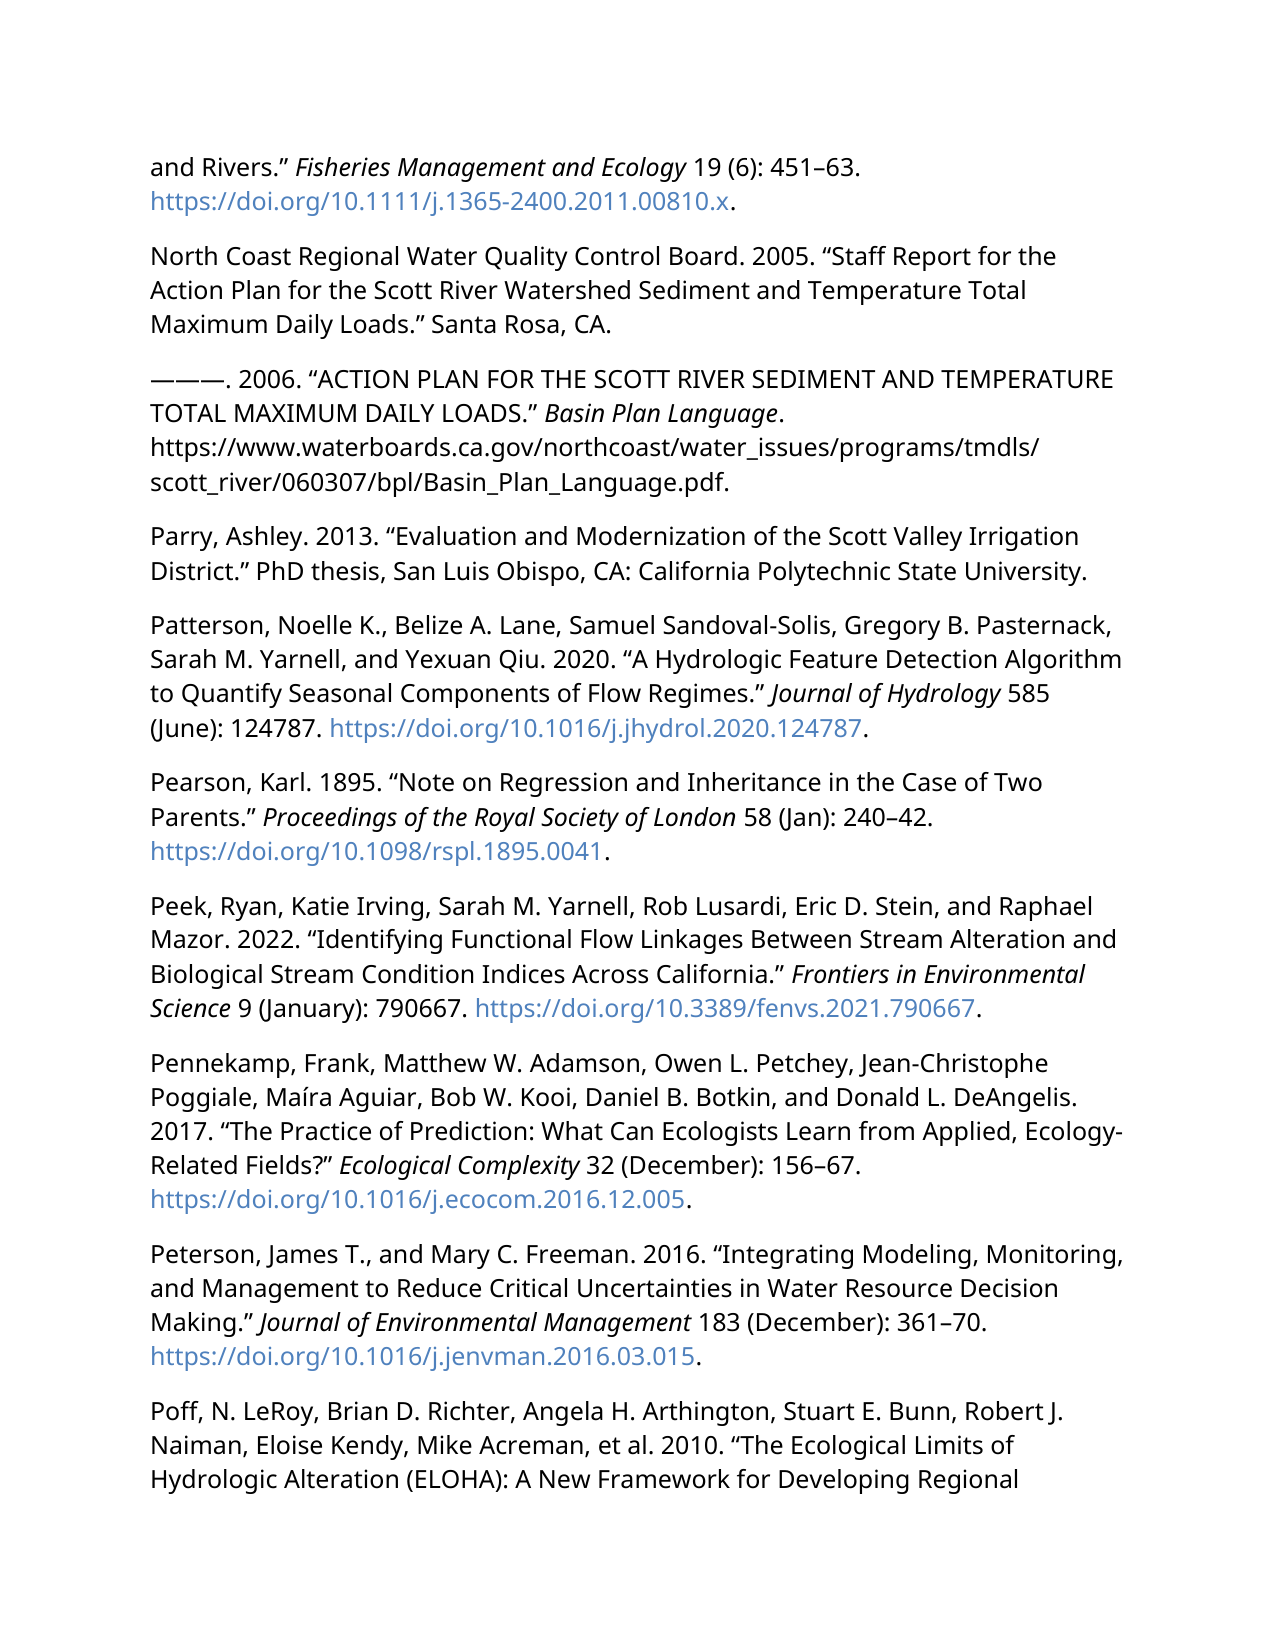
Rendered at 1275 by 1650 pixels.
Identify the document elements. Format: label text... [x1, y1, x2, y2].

text Pearson, Karl. 1895. “Note on Regression and Inheritance in the Case of Two Parents.” Proceedings of the Royal Society of London 58 (Jan): 240–42. https://doi.org/10.1098/rspl.1895.0041. [150, 765, 1125, 867]
text Patterson, Noelle K., Belize A. Lane, Samuel Sandoval-Solis, Gregory B. Pasternack, Sarah M. Yarnell, and Yexuan Qiu. 2020. “A Hydrologic Feature Detection Algorithm to Quantify Seasonal Components of Flow Regimes.” Journal of Hydrology 585 (June): 124787. https://doi.org/10.1016/j.jhydrol.2020.124787. [150, 608, 1125, 744]
text North Coast Regional Water Quality Control Board. 2005. “Staff Report for the Action Plan for the Scott River Watershed Sediment and Temperature Total Maximum Daily Loads.” Santa Rosa, CA. [150, 239, 1125, 341]
text Pennekamp, Frank, Matthew W. Adamson, Owen L. Petchey, Jean-Christophe Poggiale, Maíra Aguiar, Bob W. Kooi, Daniel B. Botkin, and Donald L. DeAngelis. 2017. “The Practice of Prediction: What Can Ecologists Learn from Applied, Ecology-Related Fields?” Ecological Complexity 32 (December): 156–67. https://doi.org/10.1016/j.ecocom.2016.12.005. [150, 1045, 1125, 1216]
text Peek, Ryan, Katie Irving, Sarah M. Yarnell, Rob Lusardi, Eric D. Stein, and Raphael Mazor. 2022. “Identifying Functional Flow Linkages Between Stream Alteration and Biological Stream Condition Indices Across California.” Frontiers in Environmental Science 9 (January): 790667. https://doi.org/10.3389/fenvs.2021.790667. [150, 888, 1125, 1024]
text Parry, Ashley. 2013. “Evaluation and Modernization of the Scott Valley Irrigation District.” PhD thesis, San Luis Obispo, CA: California Polytechnic State University. [150, 519, 1125, 587]
text ———. 2006. “ACTION PLAN FOR THE SCOTT RIVER SEDIMENT AND TEMPERATURE TOTAL MAXIMUM DAILY LOADS.” Basin Plan Language. https://www.waterboards.ca.gov/northcoast/water_issues/programs/tmdls/scott_river/060307/bpl/Basin_Plan_Language.pdf. [150, 362, 1125, 498]
text Peterson, James T., and Mary C. Freeman. 2016. “Integrating Modeling, Monitoring, and Management to Reduce Critical Uncertainties in Water Resource Decision Making.” Journal of Environmental Management 183 (December): 361–70. https://doi.org/10.1016/j.jenvman.2016.03.015. [150, 1236, 1125, 1373]
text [150, 1393, 1125, 1496]
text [150, 150, 1125, 218]
